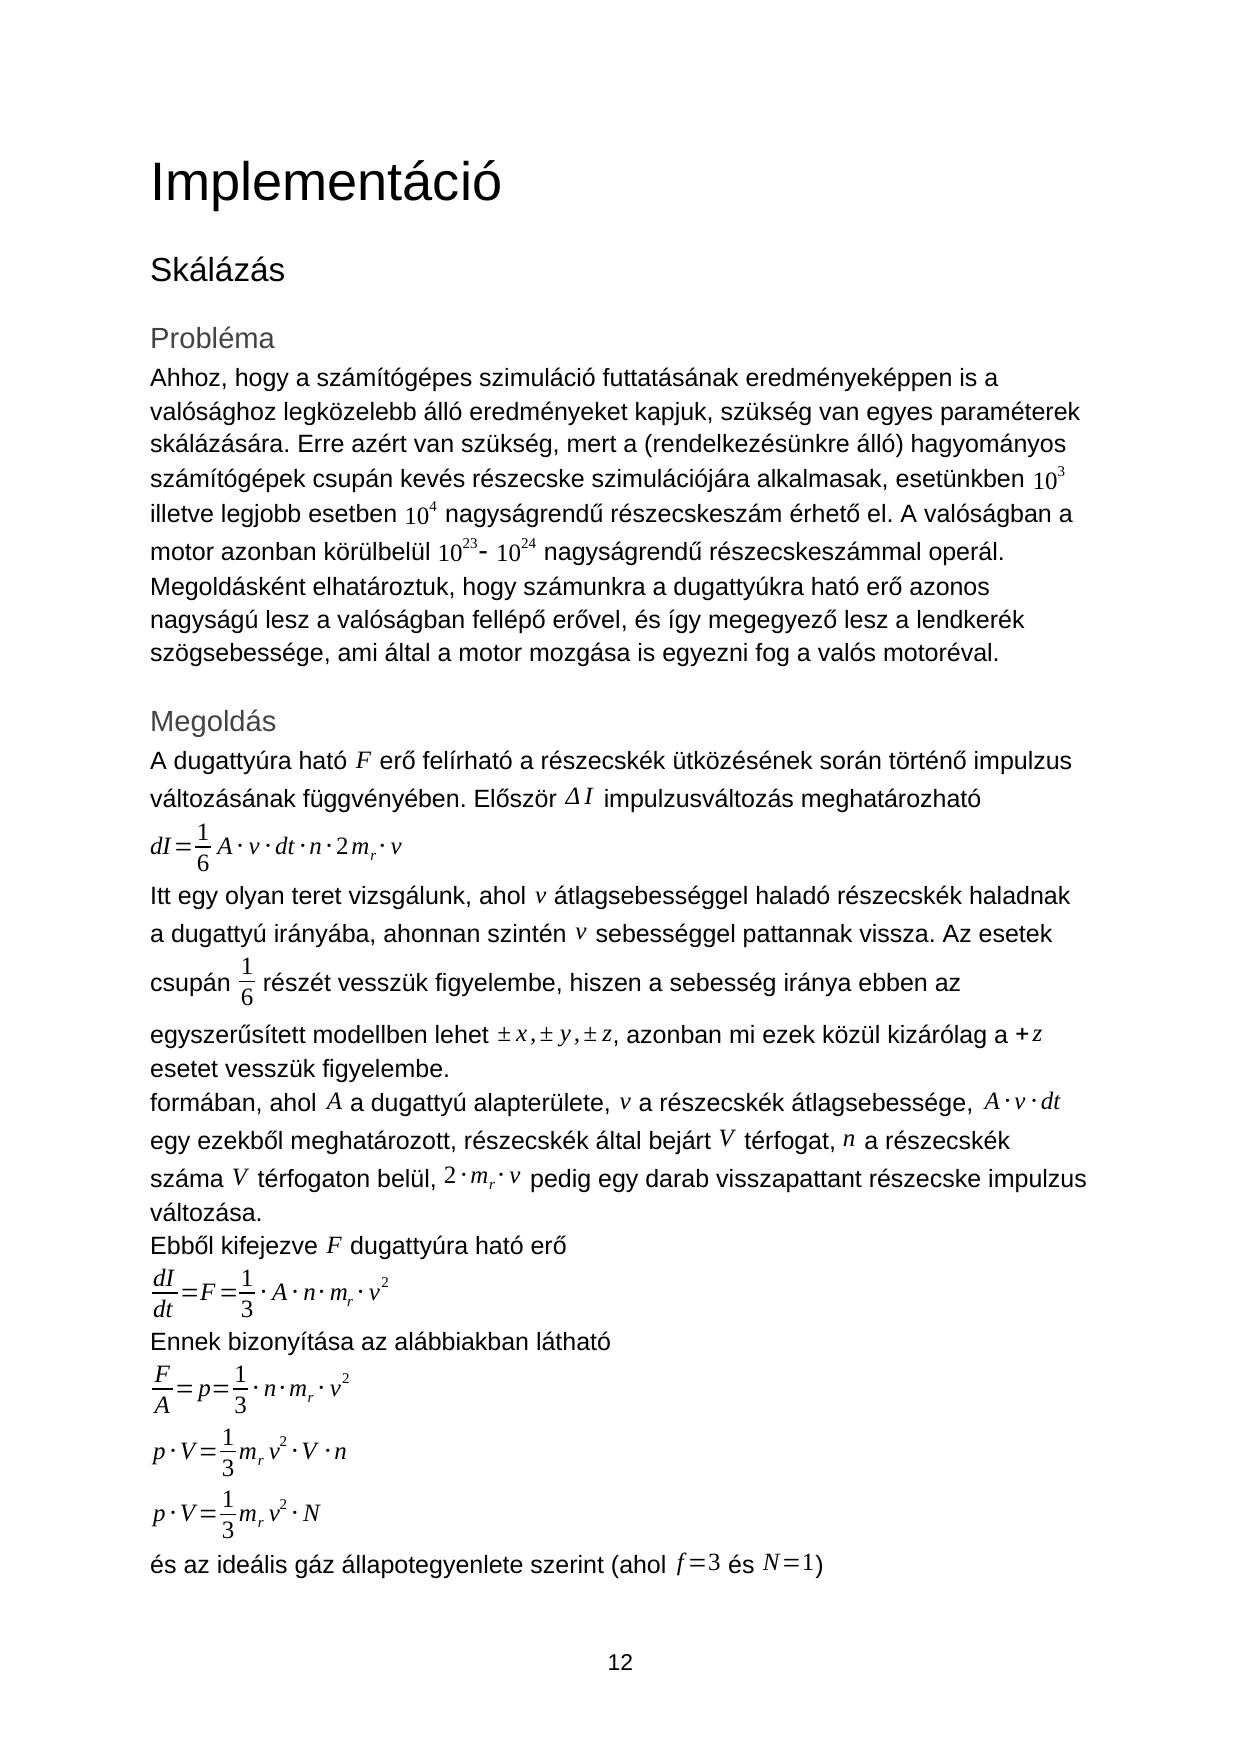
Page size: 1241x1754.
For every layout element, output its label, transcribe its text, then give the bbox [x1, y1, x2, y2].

text és az ideális gáz állapotegyenlete szerint (ahol és ) [150, 1549, 1090, 1578]
subtitle Megoldás [150, 704, 1090, 737]
text Ahhoz, hogy a számítógépes szimuláció futtatásának eredményeképpen is a valósághoz legközelebb álló eredményeket kapjuk, szükség van egyes paraméterek skálázására. Erre azért van szükség, mert a (rendelkezésünkre álló) hagyományos számítógépek csupán kevés részecske szimulációjára alkalmasak, esetünkben illetve legjobb esetben nagyságrendű részecskeszám érhető el. A valóságban a motor azonban körülbelül - nagyságrendű részecskeszámmal operál. Megoldásként elhatároztuk, hogy számunkra a dugattyúkra ható erő azonos nagyságú lesz a valóságban fellépő erővel, és így megegyező lesz a lendkerék szögsebessége, ami által a motor mozgása is egyezni fog a valós motoréval. [150, 363, 1090, 666]
text formában, ahol a dugattyú alapterülete, a részecskék átlagsebessége, egy ezekből meghatározott, részecskék által bejárt térfogat, a részecskék száma térfogaton belül, pedig egy darab visszapattant részecske impulzus változása. [150, 1087, 1090, 1227]
text Ebből kifejezve dugattyúra ható erő [150, 1231, 1090, 1260]
text Ennek bizonyítása az alábbiakban látható [150, 1327, 1090, 1356]
subtitle Probléma [150, 322, 1090, 355]
title Implementáció [150, 150, 1090, 212]
text A dugattyúra ható erő felírható a részecskék ütközésének során történő impulzus változásának függvényében. Először impulzusváltozás meghatározható [150, 746, 1090, 813]
text Itt egy olyan teret vizsgálunk, ahol átlagsebességgel haladó részecskék haladnak a dugattyú irányába, ahonnan szintén sebességgel pattannak vissza. Az esetek csupán részét vesszük figyelembe, hiszen a sebesség iránya ebben az egyszerűsített modellben lehet , azonban mi ezek közül kizárólag a esetet vesszük figyelembe. [150, 881, 1090, 1083]
subtitle Skálázás [150, 250, 1090, 288]
